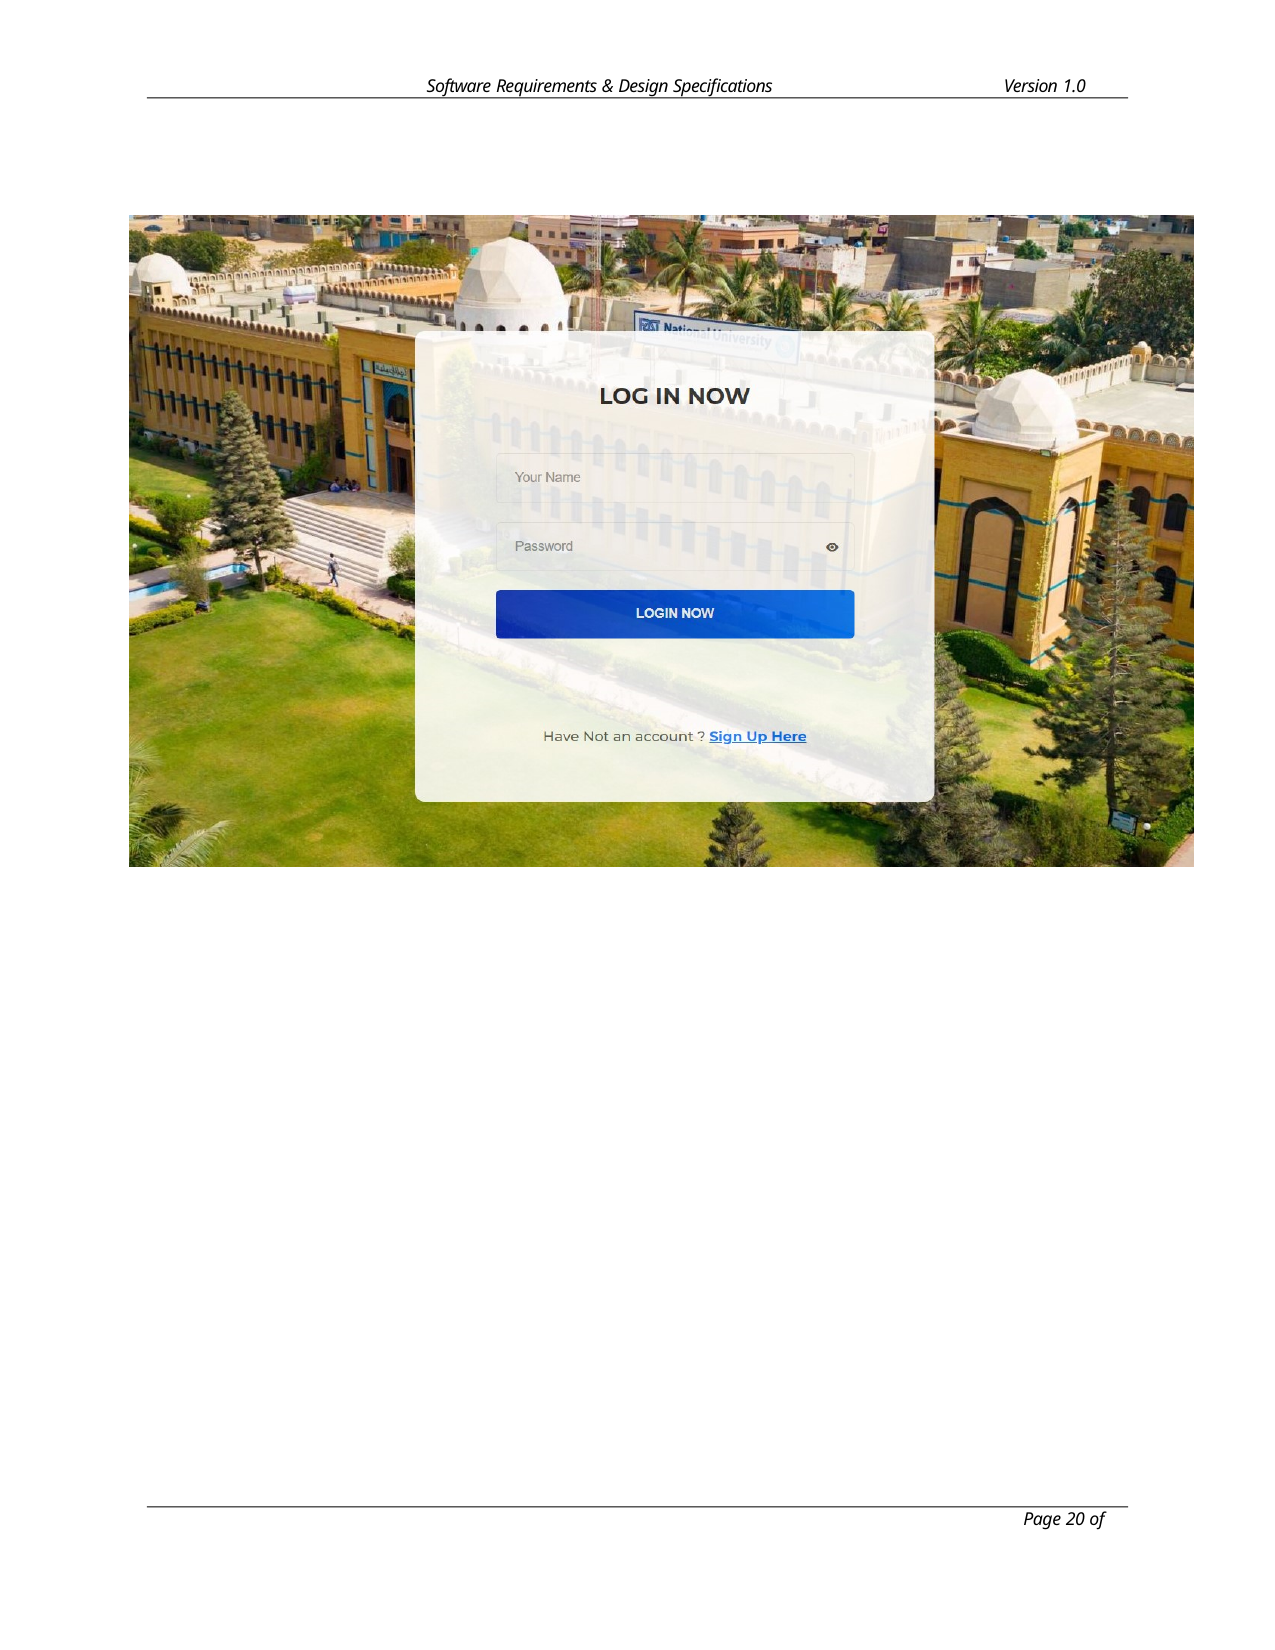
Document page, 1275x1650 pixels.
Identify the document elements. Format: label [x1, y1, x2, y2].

picture [129, 215, 1194, 867]
